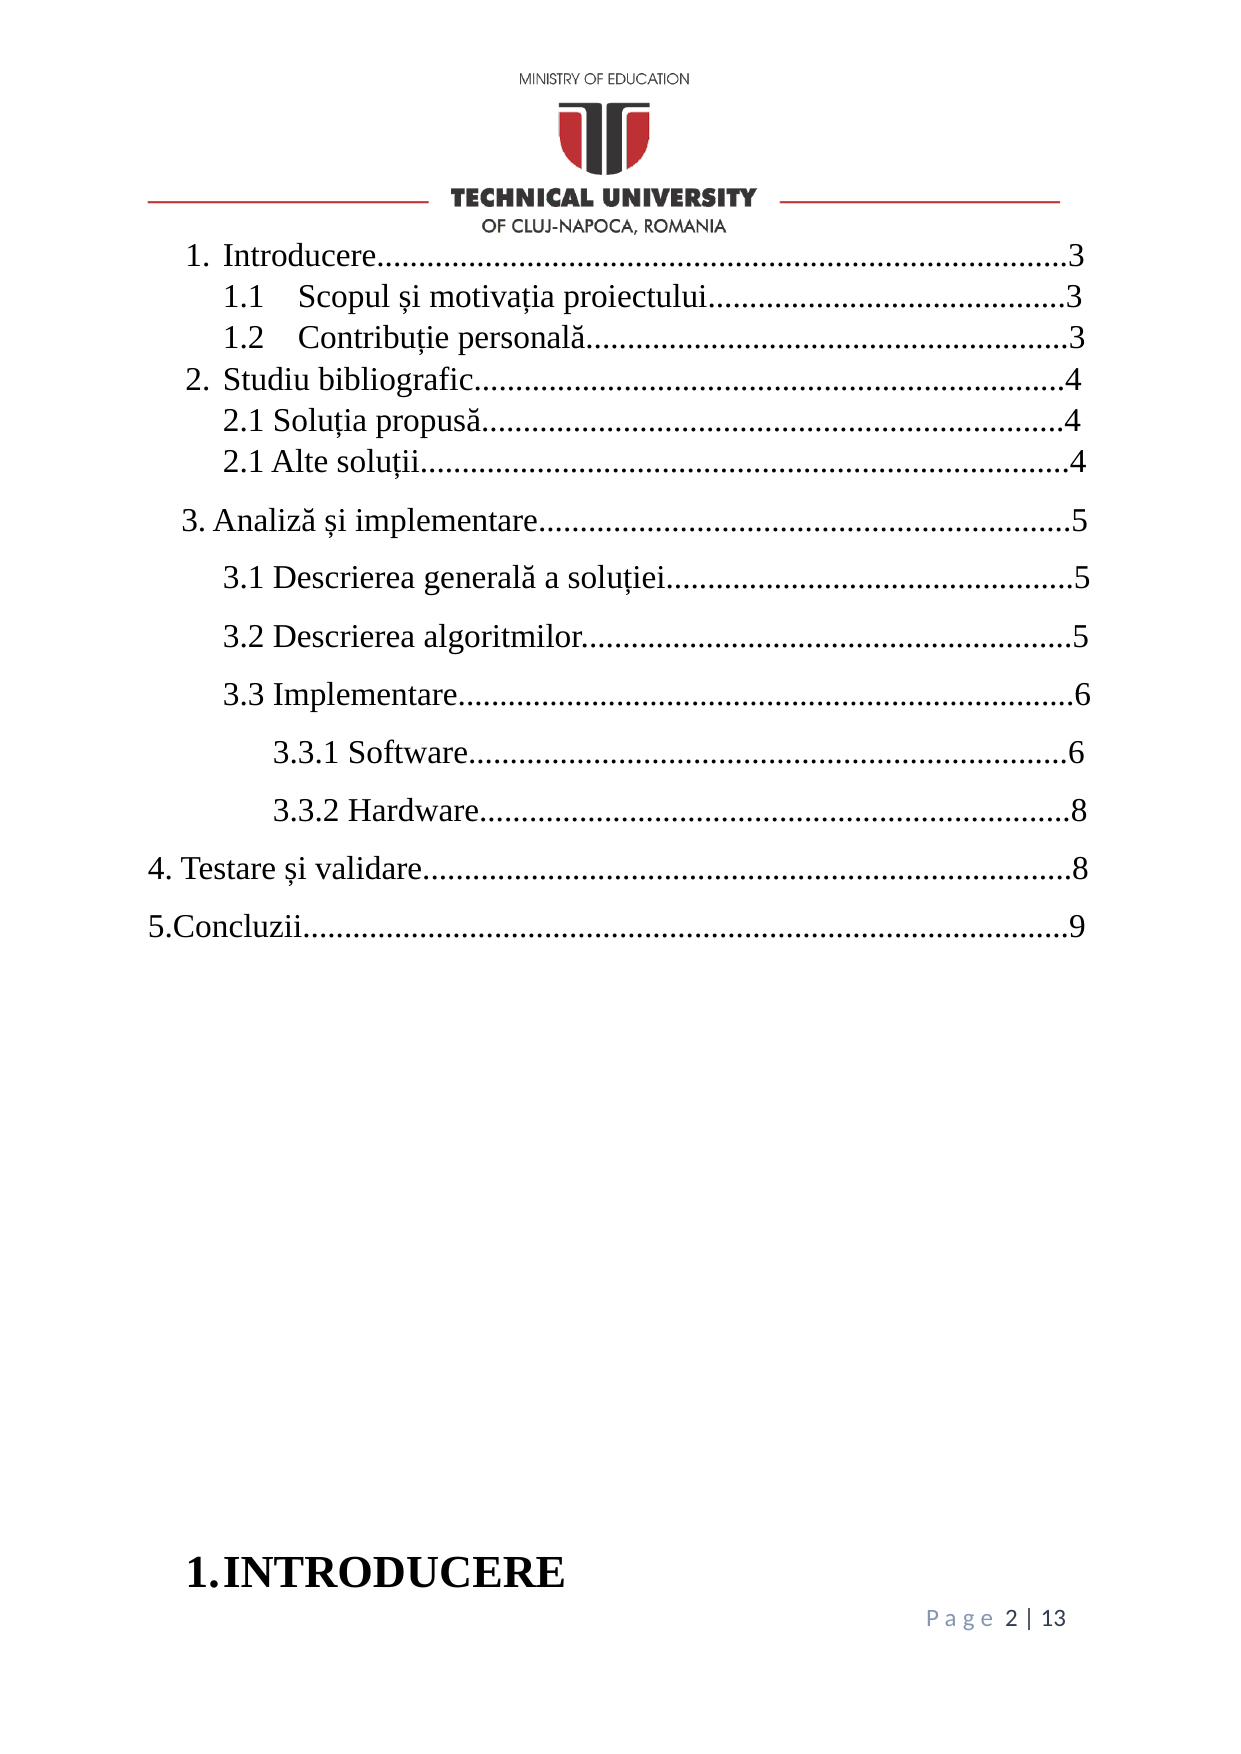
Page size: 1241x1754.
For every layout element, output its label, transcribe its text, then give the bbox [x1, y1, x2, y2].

text 3. Analiză și implementare................................................................5 [148, 500, 1093, 538]
text 5.Concluzii............................................................................................9 [148, 906, 1093, 944]
list Introducere...................................................................................3 [185, 235, 1093, 273]
text 3.3 Implementare..........................................................................6 [148, 674, 1093, 712]
text 3.3.2 Hardware.......................................................................8 [148, 790, 1093, 828]
list 2.1 Alte soluții..............................................................................4 [223, 442, 1093, 480]
text 3.2 Descrierea algoritmilor...........................................................5 [148, 616, 1093, 654]
text 3.1 Descrierea generală a soluției.................................................5 [148, 558, 1093, 596]
list Contribuție personală..........................................................3 [223, 318, 1093, 356]
picture [147, 73, 1060, 235]
list Studiu bibliografic.......................................................................4 [185, 359, 1093, 397]
list Scopul și motivația proiectului...........................................3 [223, 276, 1093, 315]
text 4. Testare și validare..............................................................................8 [148, 848, 1093, 886]
list INTRODUCERE [185, 1544, 1093, 1597]
text 3.3.1 Software........................................................................6 [148, 732, 1093, 770]
list 2.1 Soluția propusă......................................................................4 [223, 400, 1093, 439]
